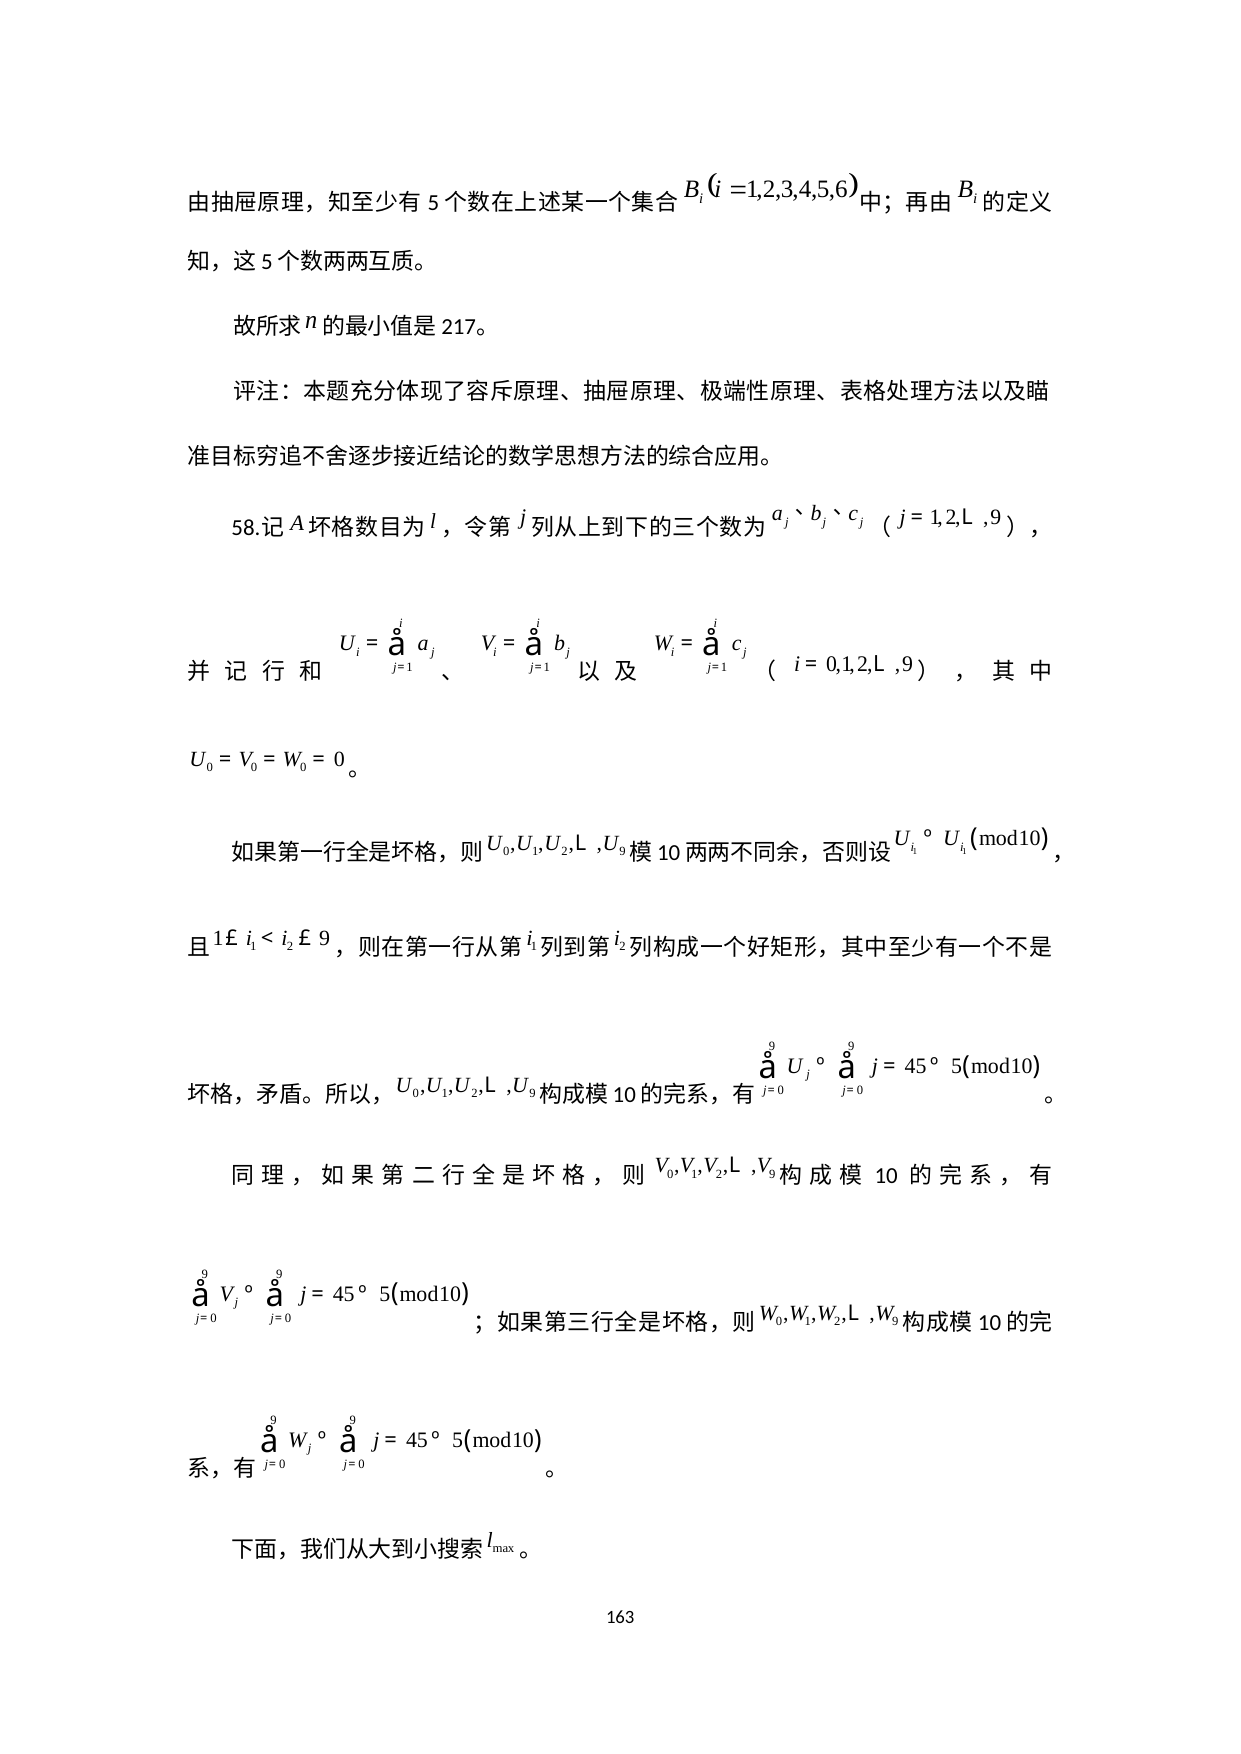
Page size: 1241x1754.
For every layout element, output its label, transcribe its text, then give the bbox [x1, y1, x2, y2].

text 如果第一行全是坏格，则模10两两不同余，否则设，且，则在第一行从第列到第列构成一个好矩形，其中至少有一个不是坏格，矛盾。所以，构成模10的完系，有。 [187, 812, 1053, 1121]
text 58.记坏格数目为，令第列从上到下的三个数为（），并记行和、以及（），其中。 [187, 487, 1053, 796]
text 故所求的最小值是217。 [187, 292, 1053, 357]
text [187, 162, 1053, 292]
text 下面，我们从大到小搜索。 [187, 1512, 1053, 1577]
text 同理，如果第二行全是坏格，则构成模10的完系，有；如果第三行全是坏格，则构成模10的完系，有。 [187, 1138, 1053, 1495]
text 评注：本题充分体现了容斥原理、抽屉原理、极端性原理、表格处理方法以及瞄准目标穷追不舍逐步接近结论的数学思想方法的综合应用。 [187, 357, 1053, 487]
